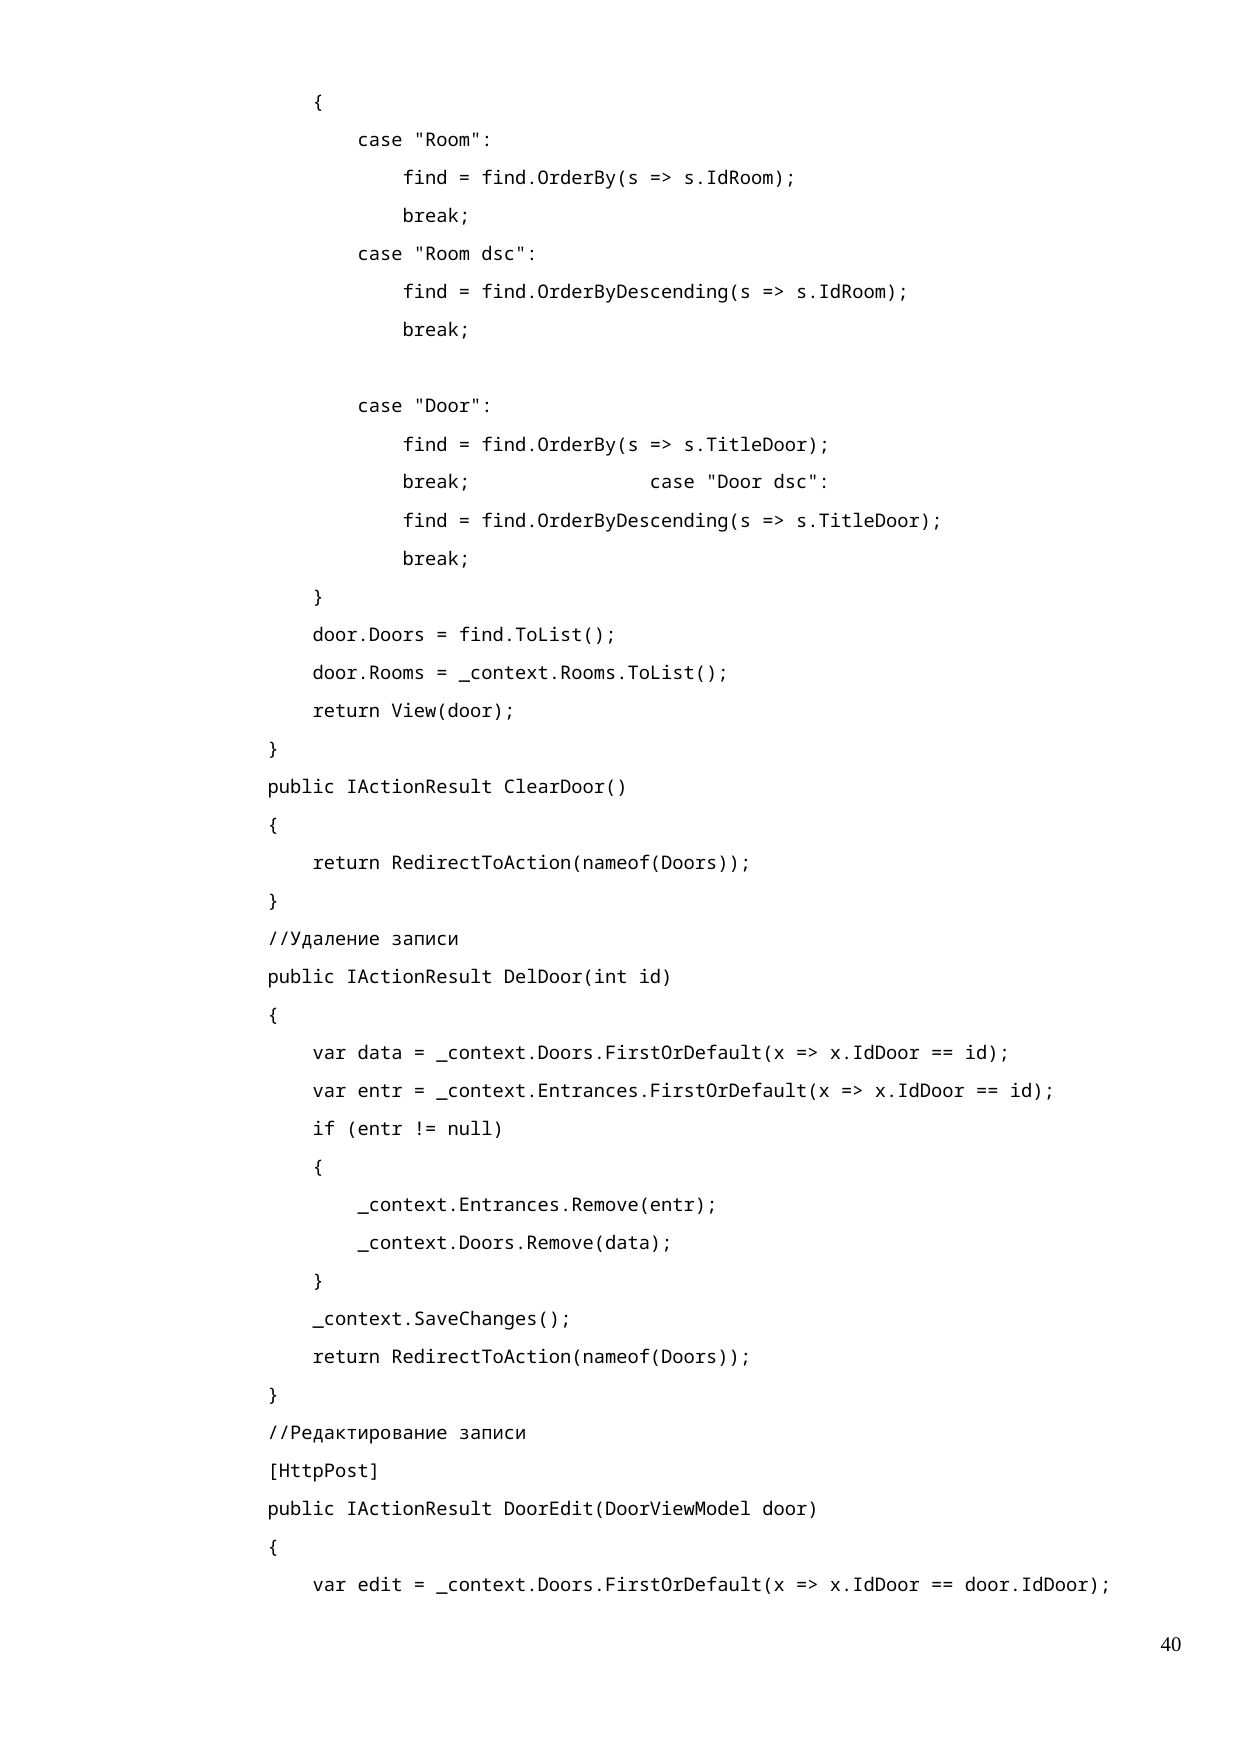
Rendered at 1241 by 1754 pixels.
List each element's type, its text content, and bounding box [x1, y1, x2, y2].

text public IActionResult DelDoor(int id) [177, 963, 1181, 989]
text case "Room": [177, 127, 1181, 152]
text { [177, 811, 1181, 837]
text case "Room dsc": [177, 241, 1181, 266]
text _context.Doors.Remove(data); [177, 1229, 1181, 1255]
text if (entr != null) [177, 1115, 1181, 1141]
text var entr = _context.Entrances.FirstOrDefault(x => x.IdDoor == id); [177, 1077, 1181, 1103]
text } [177, 583, 1181, 608]
text return RedirectToAction(nameof(Doors)); [177, 849, 1181, 874]
text public IActionResult ClearDoor() [177, 773, 1181, 798]
text //Редактирование записи [177, 1419, 1181, 1445]
text { [177, 1001, 1181, 1027]
text var data = _context.Doors.FirstOrDefault(x => x.IdDoor == id); [177, 1039, 1181, 1065]
text door.Rooms = _context.Rooms.ToList(); [177, 659, 1181, 684]
text } [177, 887, 1181, 913]
text _context.Entrances.Remove(entr); [177, 1191, 1181, 1217]
text break; case "Door dsc": [177, 469, 1181, 494]
text return View(door); [177, 697, 1181, 722]
text var edit = _context.Doors.FirstOrDefault(x => x.IdDoor == door.IdDoor); [177, 1571, 1181, 1597]
text find = find.OrderByDescending(s => s.TitleDoor); [177, 507, 1181, 532]
text _context.SaveChanges(); [177, 1305, 1181, 1331]
text { [177, 1533, 1181, 1559]
text break; [177, 545, 1181, 570]
text } [177, 735, 1181, 761]
text break; [177, 317, 1181, 342]
text { [177, 1153, 1181, 1179]
text [HttpPost] [177, 1457, 1181, 1483]
text find = find.OrderBy(s => s.IdRoom); [177, 165, 1181, 190]
text case "Door": [177, 393, 1181, 418]
text find = find.OrderByDescending(s => s.IdRoom); [177, 279, 1181, 304]
text public IActionResult DoorEdit(DoorViewModel door) [177, 1495, 1181, 1521]
text break; [177, 203, 1181, 228]
text } [177, 1267, 1181, 1293]
text find = find.OrderBy(s => s.TitleDoor); [177, 431, 1181, 456]
text //Удаление записи [177, 925, 1181, 951]
text door.Doors = find.ToList(); [177, 621, 1181, 646]
text return RedirectToAction(nameof(Doors)); [177, 1343, 1181, 1369]
text } [177, 1381, 1181, 1407]
text { [177, 89, 1181, 114]
